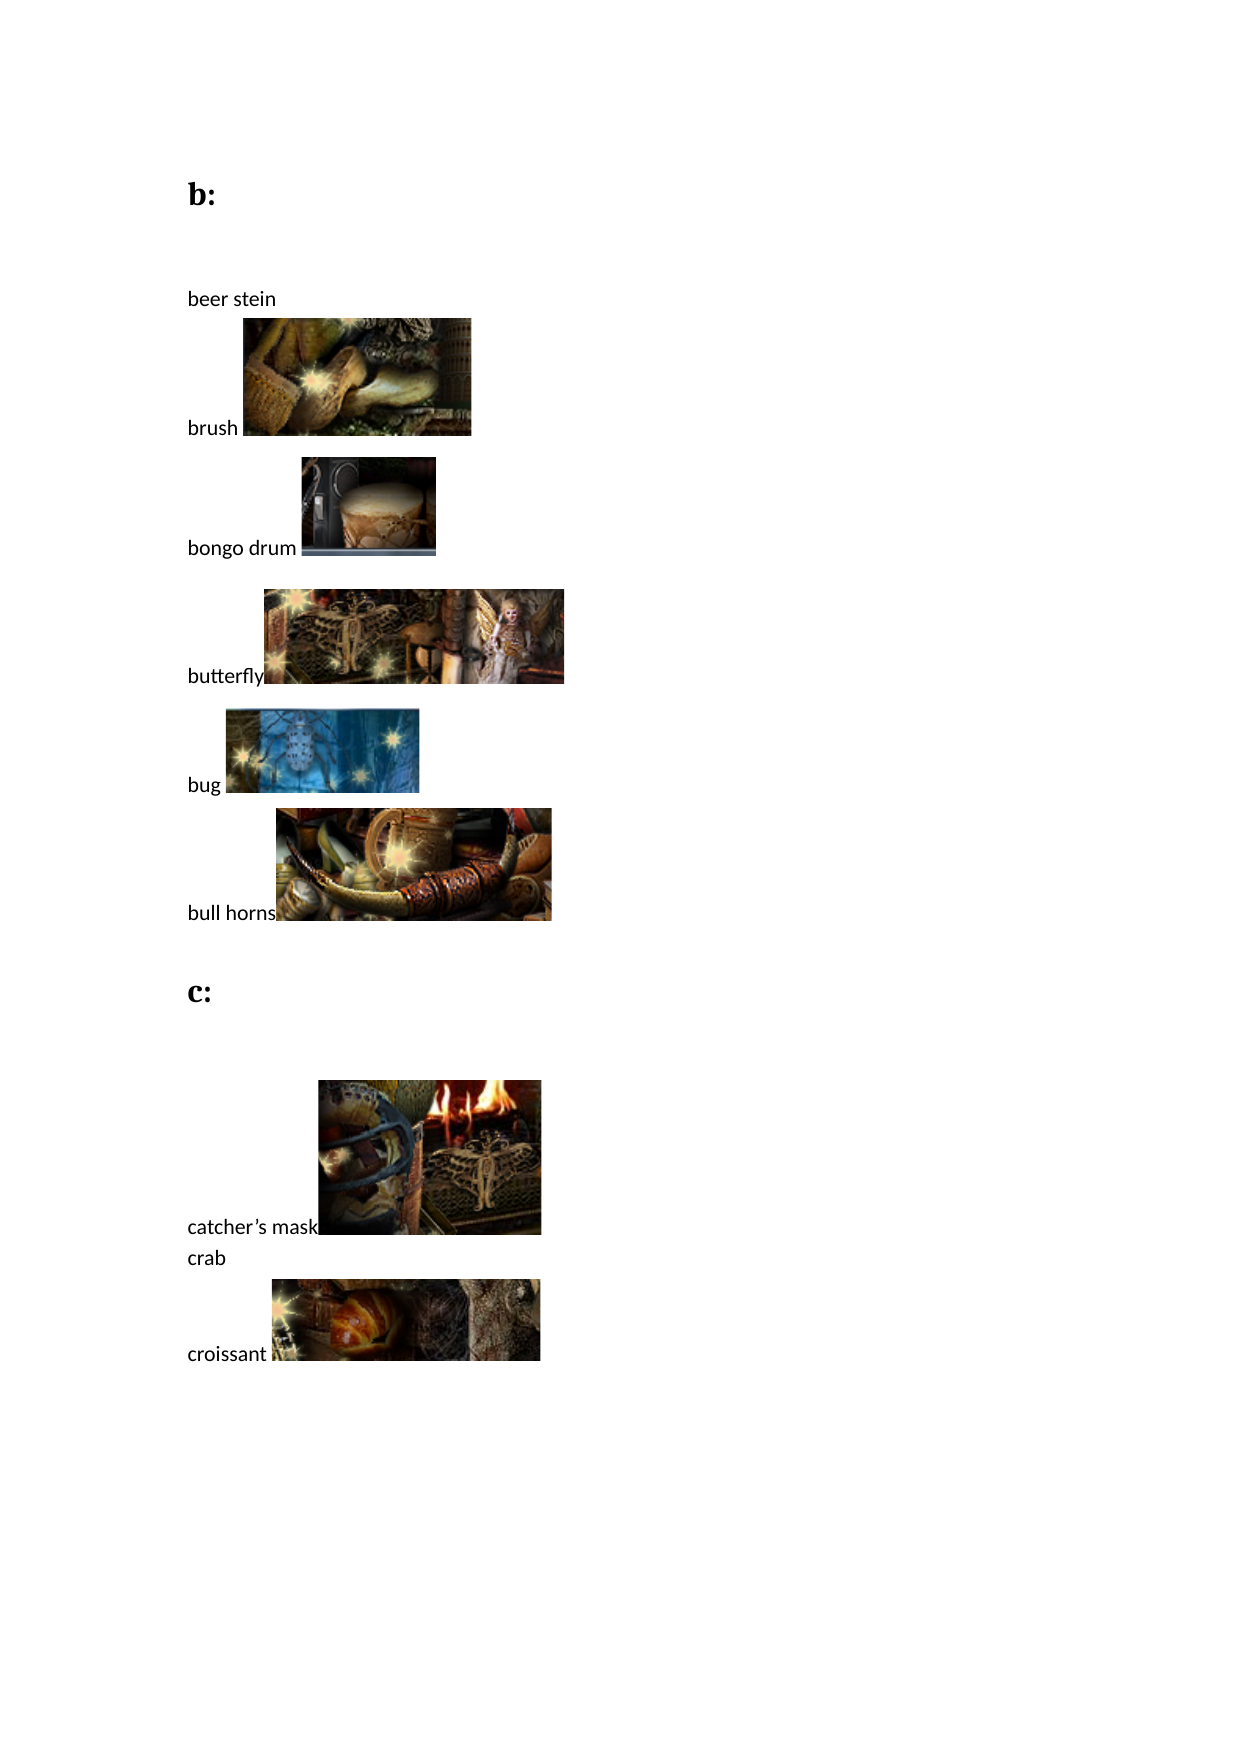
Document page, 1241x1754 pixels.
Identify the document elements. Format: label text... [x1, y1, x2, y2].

picture [264, 589, 565, 684]
subtitle c: [187, 959, 1053, 1024]
subtitle b: [187, 162, 1053, 227]
picture [271, 1279, 541, 1361]
text bongo drum [187, 444, 1053, 574]
picture [225, 708, 420, 793]
picture [276, 808, 552, 921]
text bug [187, 704, 1053, 802]
picture [318, 1080, 542, 1235]
picture [301, 457, 436, 556]
text beer stein [187, 282, 1053, 314]
text catcher’s mask [187, 1079, 1053, 1242]
text brush [187, 314, 1053, 444]
picture [243, 318, 472, 436]
text crab [187, 1242, 1053, 1274]
